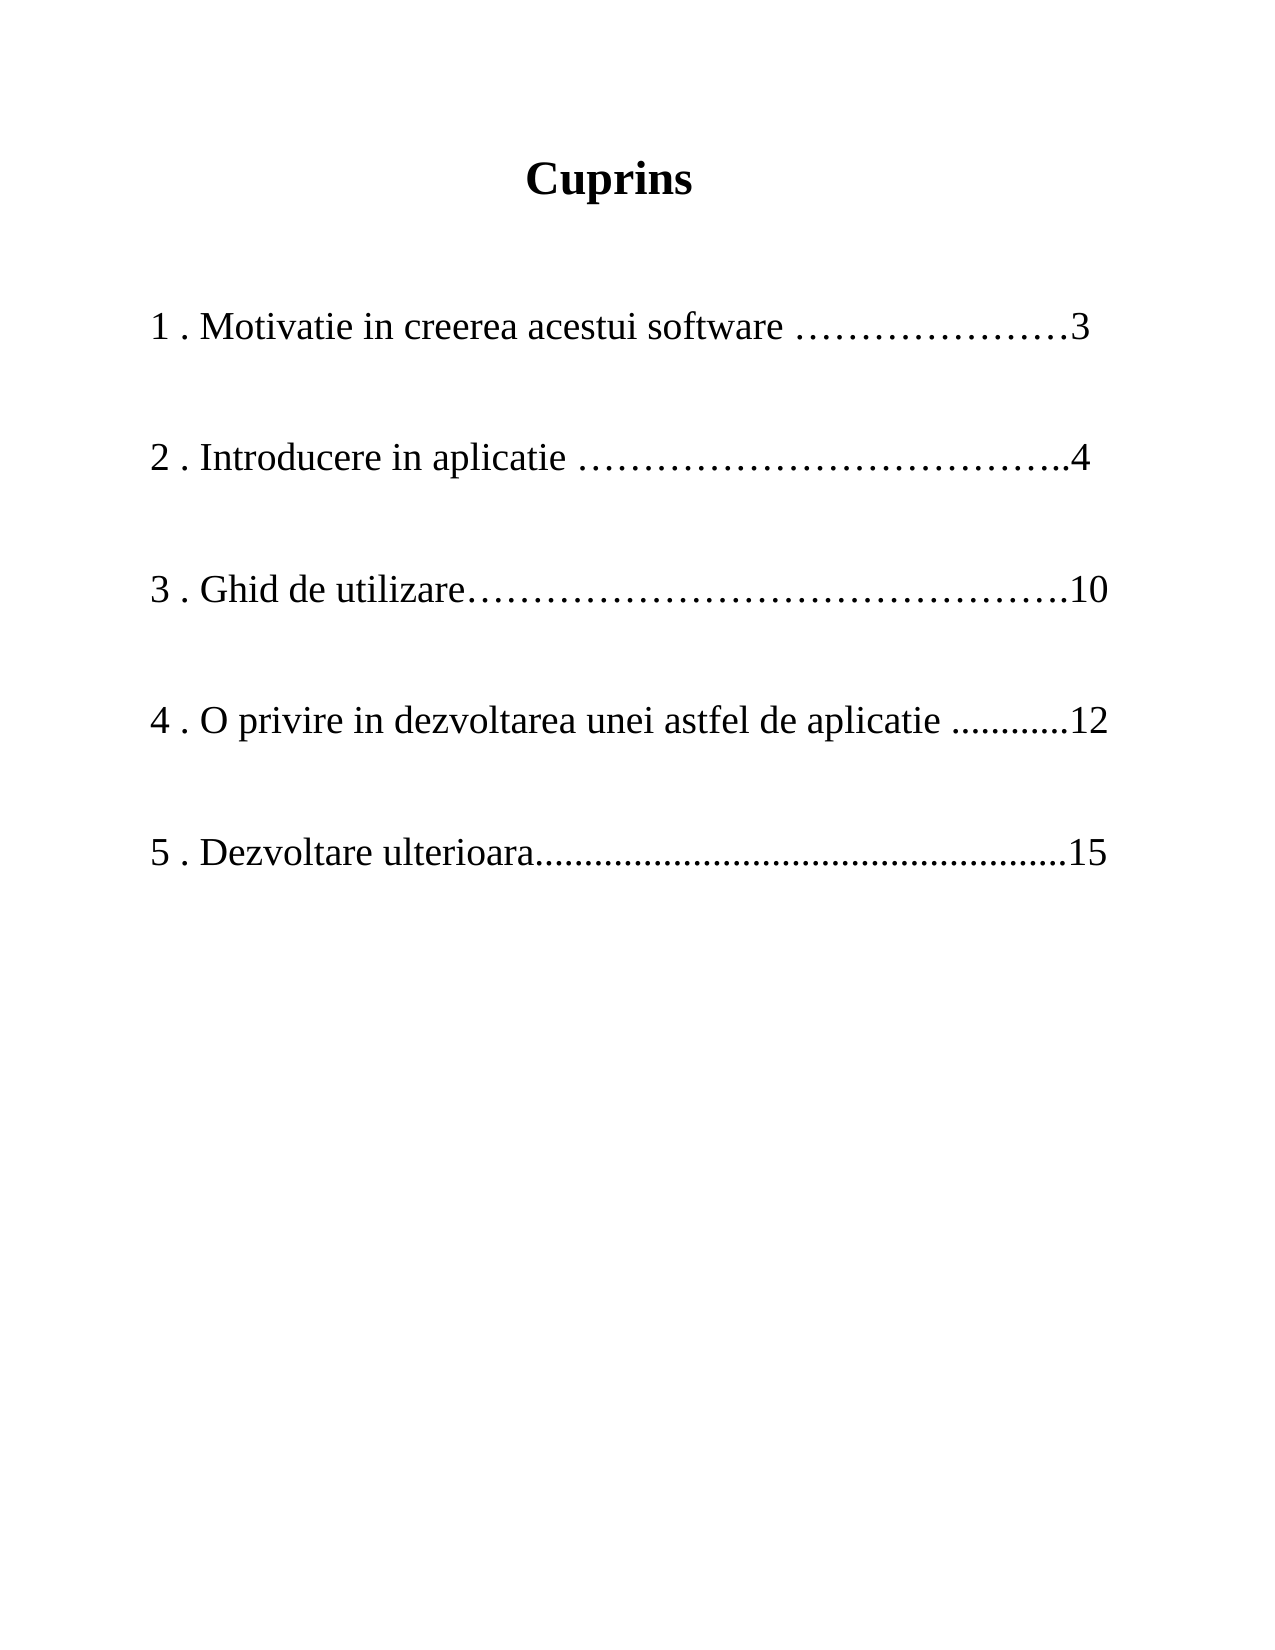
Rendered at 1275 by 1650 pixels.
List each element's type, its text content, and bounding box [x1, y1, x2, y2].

text 5 . Dezvoltare ulterioara......................................................15 [150, 828, 1125, 874]
text 1 . Motivatie in creerea acestui software …………………3 [150, 302, 1125, 348]
text Cuprins [450, 150, 1125, 205]
text 4 . O privire in dezvoltarea unei astfel de aplicatie ............12 [150, 697, 1125, 742]
text 2 . Introducere in aplicatie ………………………………..4 [150, 434, 1125, 479]
text 3 . Ghid de utilizare……………………………………….10 [150, 565, 1125, 611]
